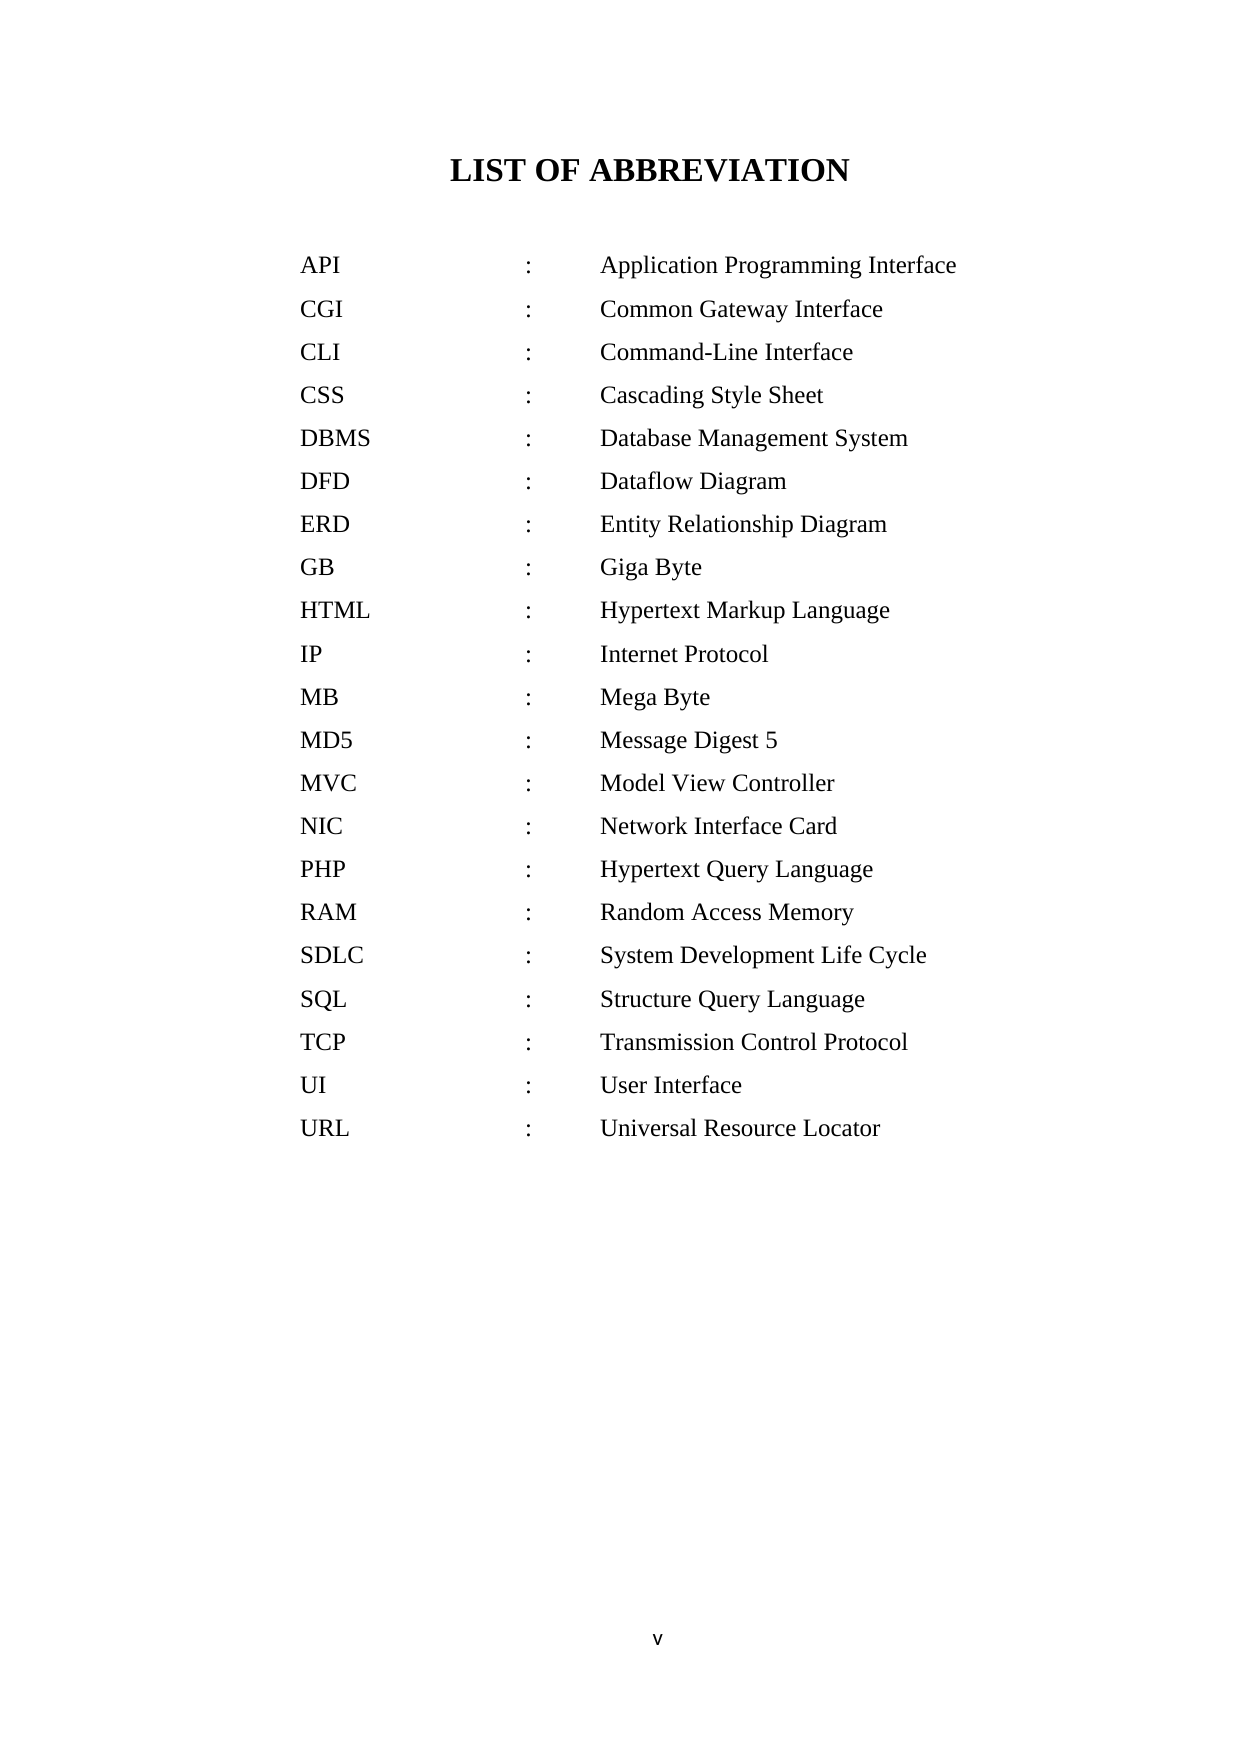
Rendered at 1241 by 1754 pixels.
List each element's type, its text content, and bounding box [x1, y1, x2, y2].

text MVC : Model View Controller [300, 768, 1090, 797]
text CLI : Command-Line Interface [300, 337, 1090, 366]
text MB : Mega Byte [300, 682, 1090, 711]
text URL : Universal Resource Locator [300, 1113, 1090, 1142]
text RAM : Random Access Memory [300, 897, 1090, 926]
text LIST OF ABBREVIATION [375, 150, 1090, 188]
text GB : Giga Byte [300, 552, 1090, 581]
text CGI : Common Gateway Interface [300, 294, 1090, 322]
text API : Application Programming Interface [300, 251, 1090, 279]
text MD5 : Message Digest 5 [300, 725, 1090, 754]
text SDLC : System Development Life Cycle [300, 941, 1090, 969]
text HTML : Hypertext Markup Language [300, 596, 1090, 624]
text DFD : Dataflow Diagram [300, 466, 1090, 495]
text PHP : Hypertext Query Language [300, 854, 1090, 883]
text IP : Internet Protocol [300, 639, 1090, 667]
text TCP : Transmission Control Protocol [300, 1027, 1090, 1056]
text DBMS : Database Management System [300, 423, 1090, 452]
text NIC : Network Interface Card [300, 811, 1090, 840]
text SQL : Structure Query Language [300, 984, 1090, 1012]
text CSS : Cascading Style Sheet [300, 380, 1090, 409]
text ERD : Entity Relationship Diagram [300, 509, 1090, 538]
text UI : User Interface [300, 1070, 1090, 1099]
